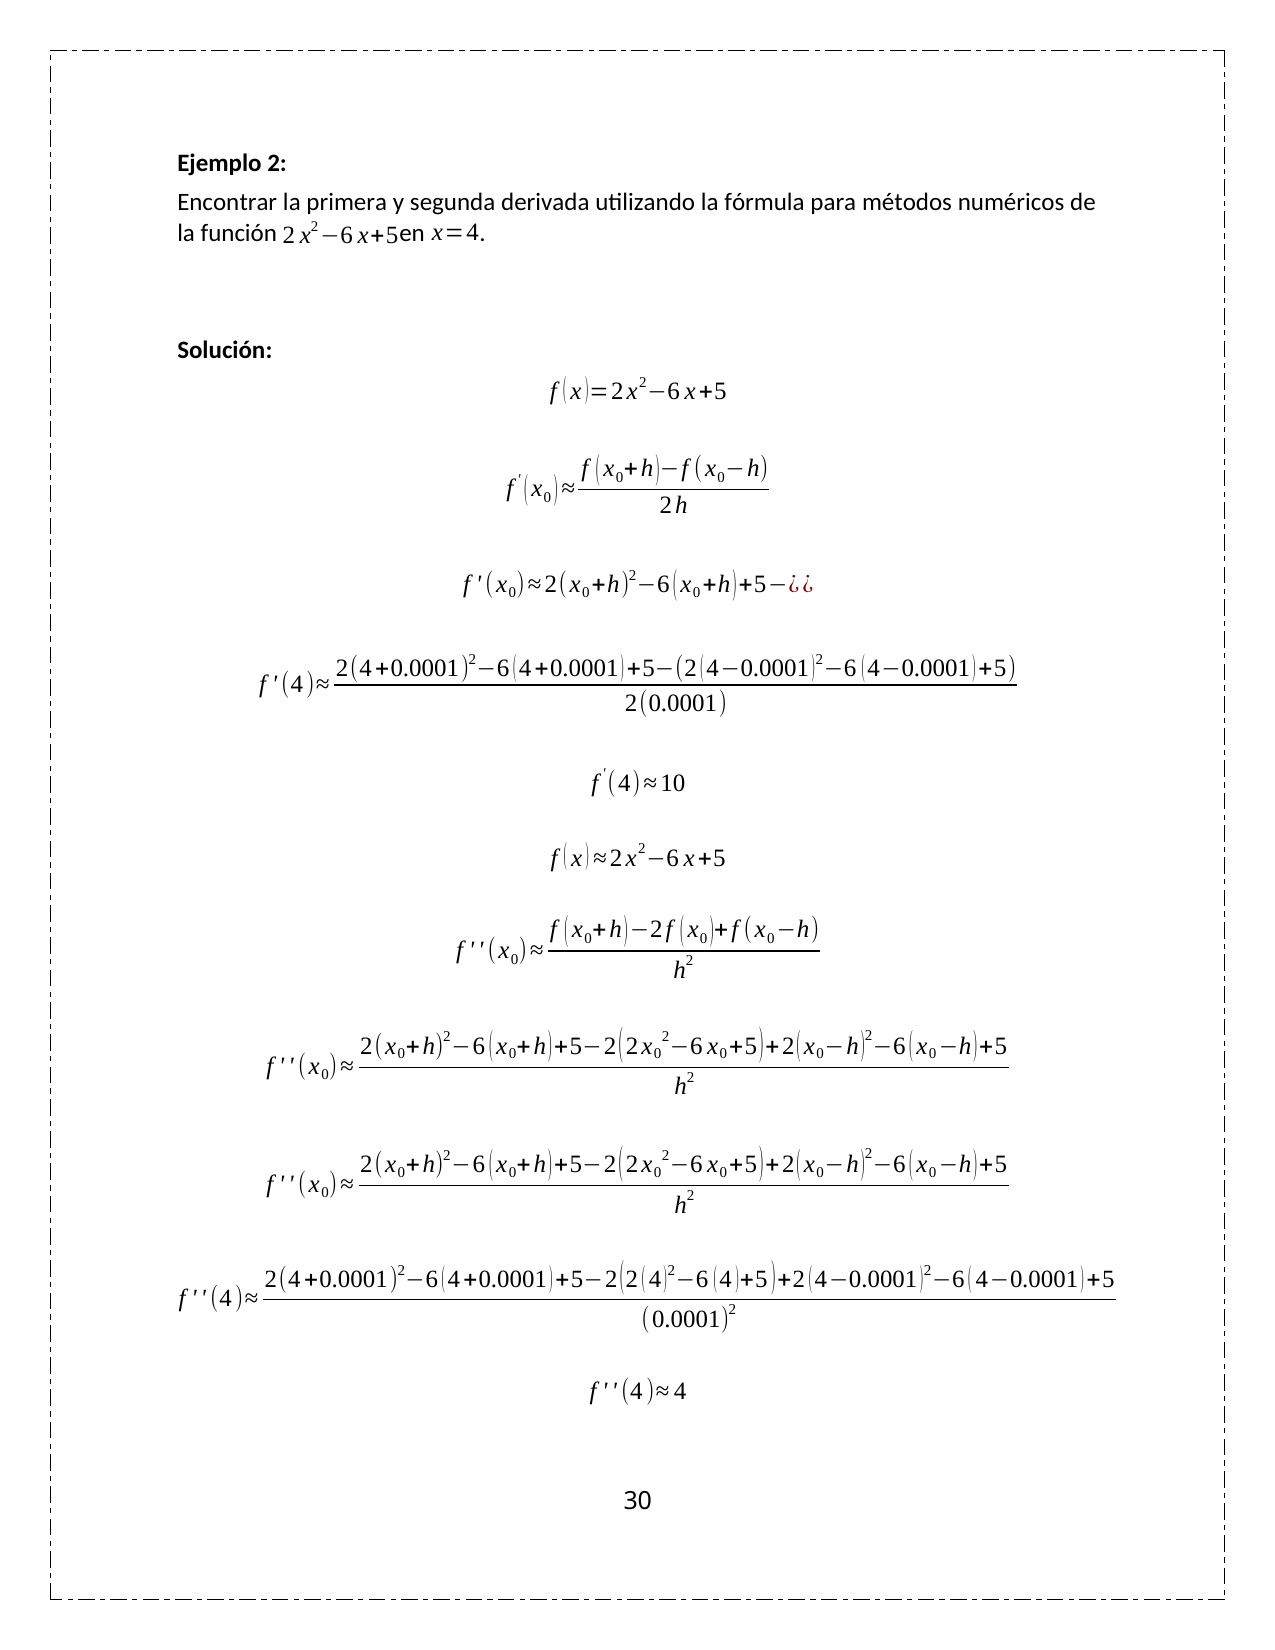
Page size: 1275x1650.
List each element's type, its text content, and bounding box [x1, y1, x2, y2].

text Encontrar la primera y segunda derivada utilizando la fórmula para métodos numéricos de la función en . [177, 186, 1098, 248]
text Ejemplo 2: [177, 148, 1098, 178]
text Solución: [177, 334, 1098, 365]
